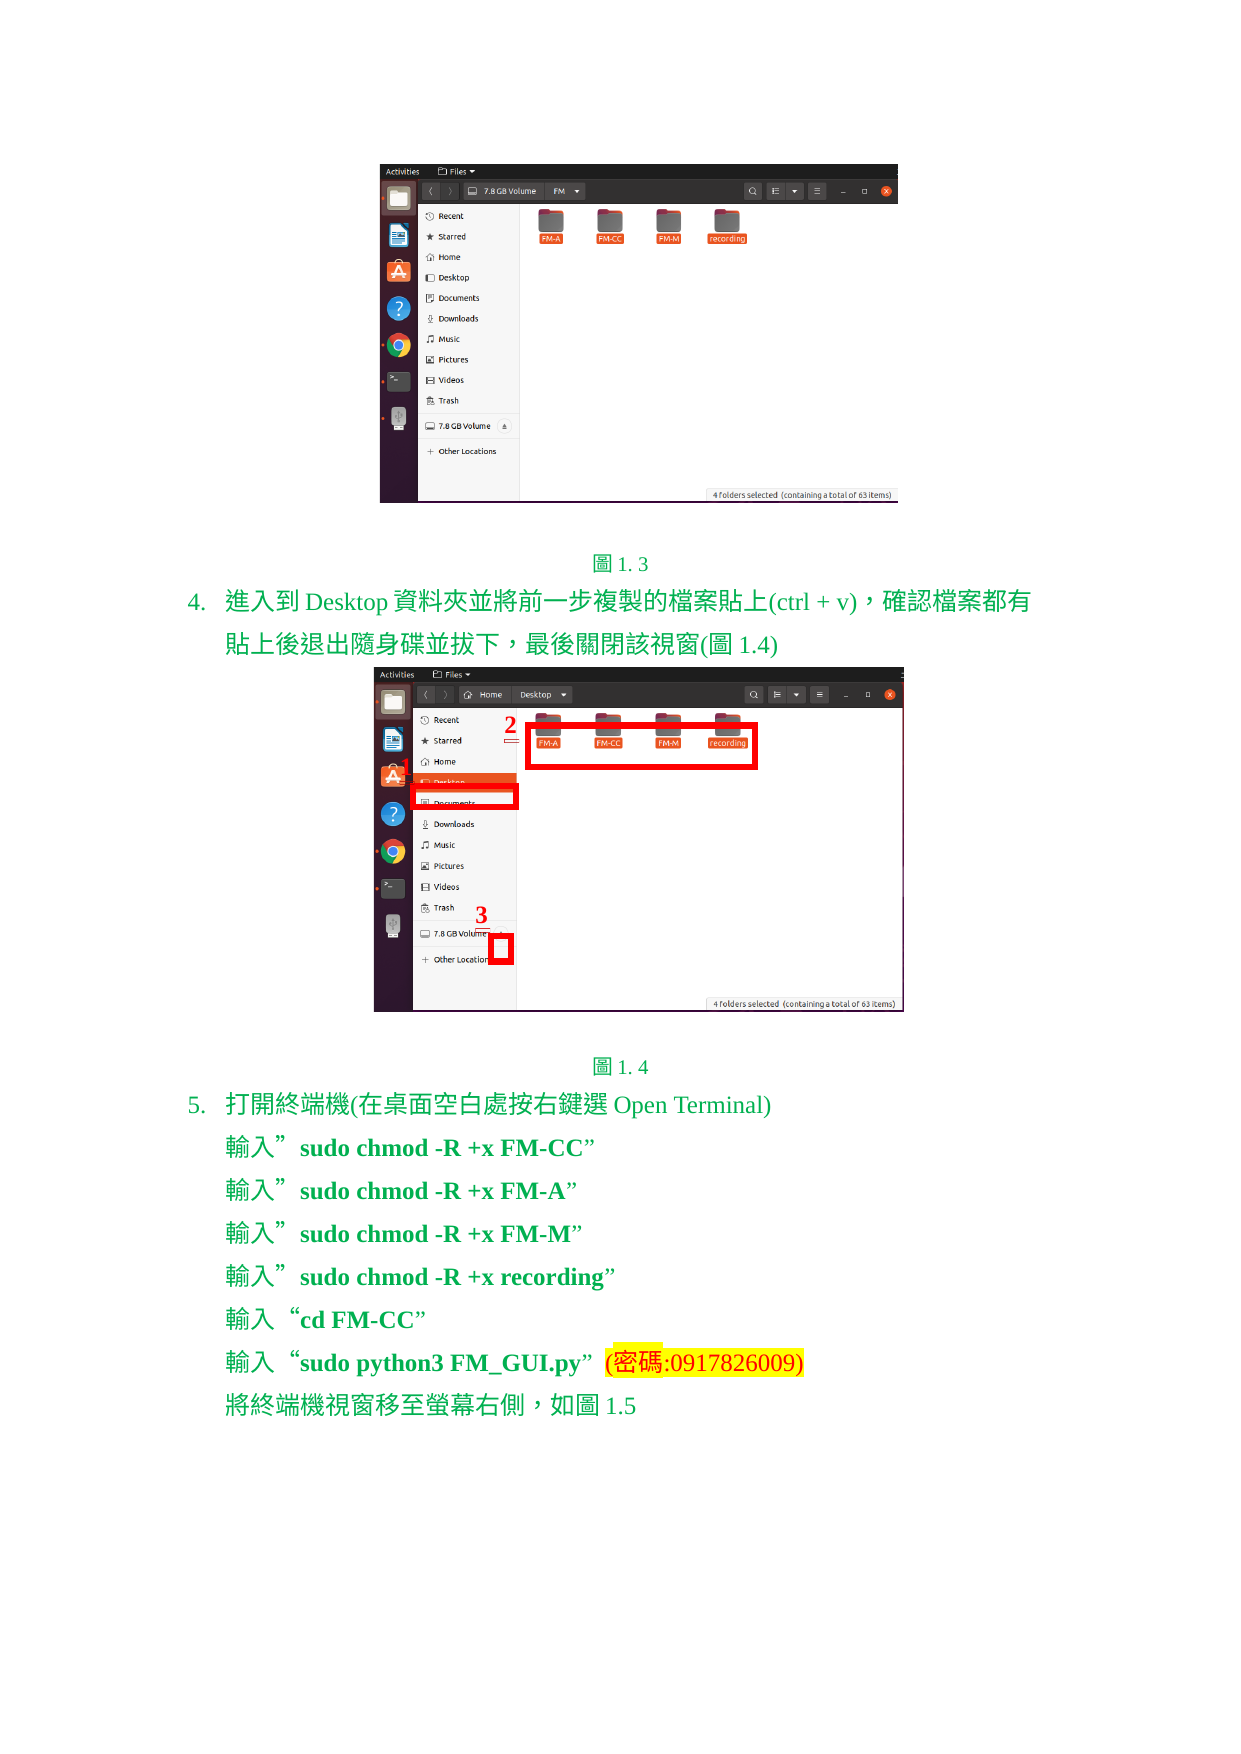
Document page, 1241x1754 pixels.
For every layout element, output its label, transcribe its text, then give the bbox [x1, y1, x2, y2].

list 打開終端機(在桌面空白處按右鍵選Open Terminal) [187, 1084, 1053, 1122]
list 輸入“sudo python3 FM_GUI.py” (密碼:0917826009) [225, 1342, 1053, 1379]
text 圖1. 3 [187, 544, 1053, 581]
list 進入到Desktop資料夾並將前一步複製的檔案貼上(ctrl + v)，確認檔案都有貼上後退出隨身碟並拔下，最後關閉該視窗(圖1.4) [187, 581, 1053, 662]
list 將終端機視窗移至螢幕右側，如圖1.5 [225, 1384, 1053, 1422]
text 圖1. 4 [187, 1047, 1053, 1084]
picture [373, 667, 904, 1012]
list 輸入”sudo chmod -R +x recording” [225, 1256, 1053, 1293]
list 輸入”sudo chmod -R +x FM-M” [225, 1213, 1053, 1250]
list 輸入”sudo chmod -R +x FM-CC” [225, 1127, 1053, 1164]
list 輸入“cd FM-CC” [225, 1299, 1053, 1336]
list 輸入”sudo chmod -R +x FM-A” [225, 1170, 1053, 1207]
picture [379, 164, 898, 503]
